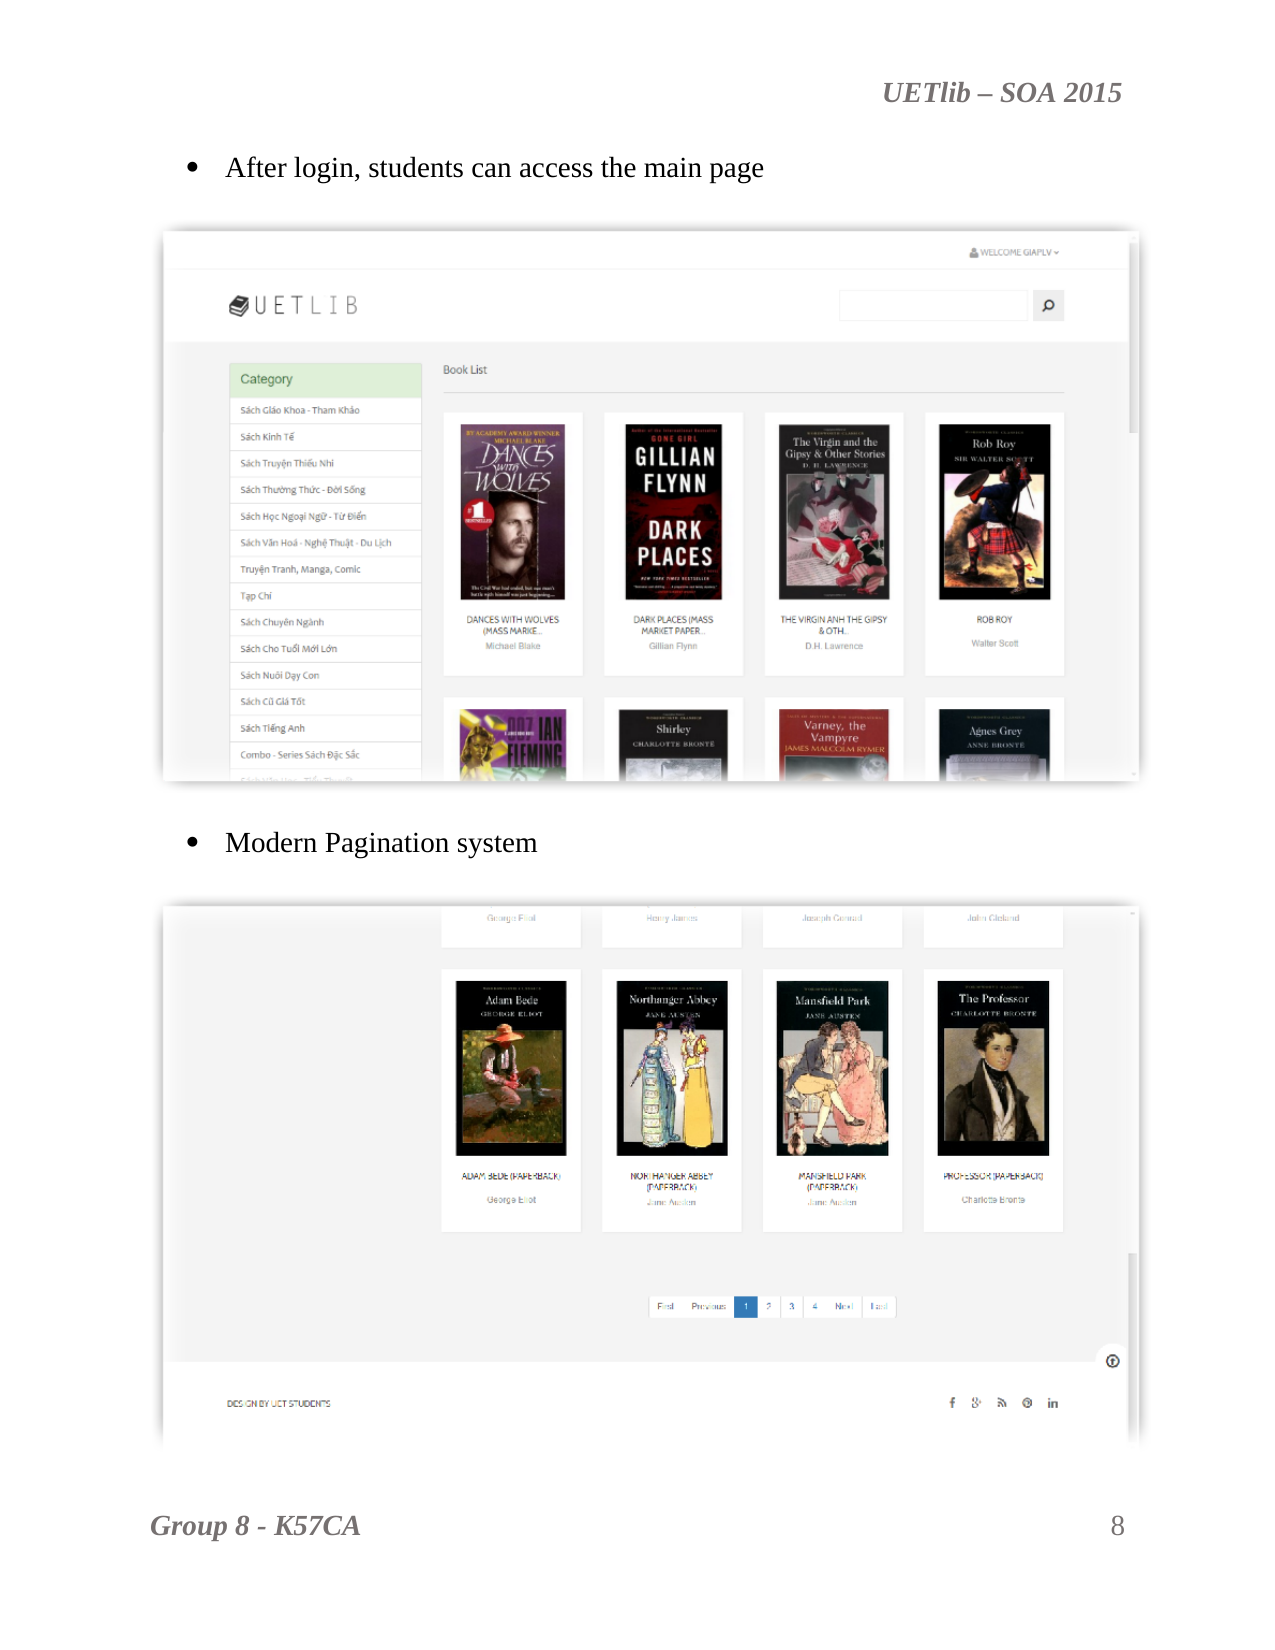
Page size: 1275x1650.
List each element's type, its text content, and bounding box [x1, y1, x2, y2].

picture [183, 926, 1119, 1421]
list After login, students can access the main page [187, 150, 1125, 184]
list Modern Pagination system [187, 825, 1125, 858]
picture [183, 251, 1119, 761]
